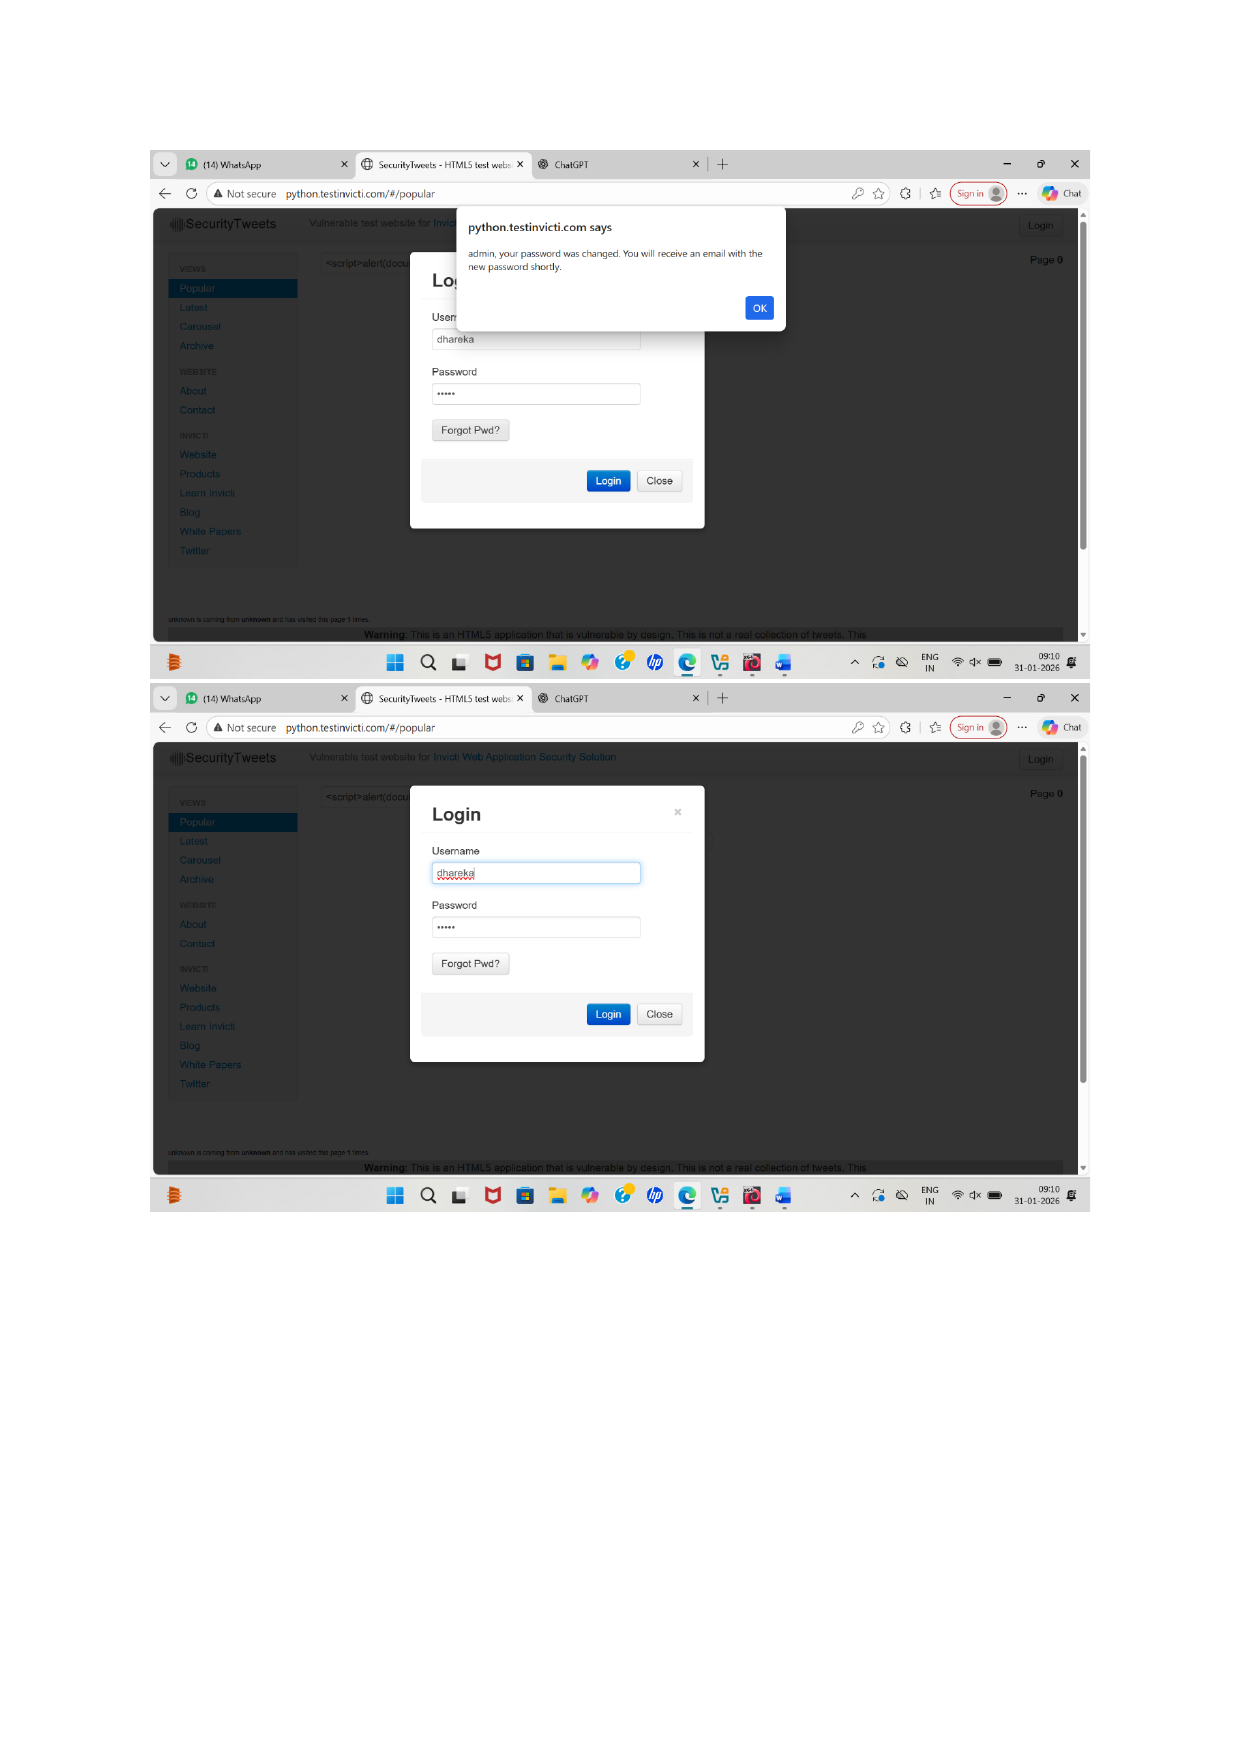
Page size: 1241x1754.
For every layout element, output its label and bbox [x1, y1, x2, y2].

picture [150, 683, 1091, 1212]
picture [150, 150, 1091, 679]
